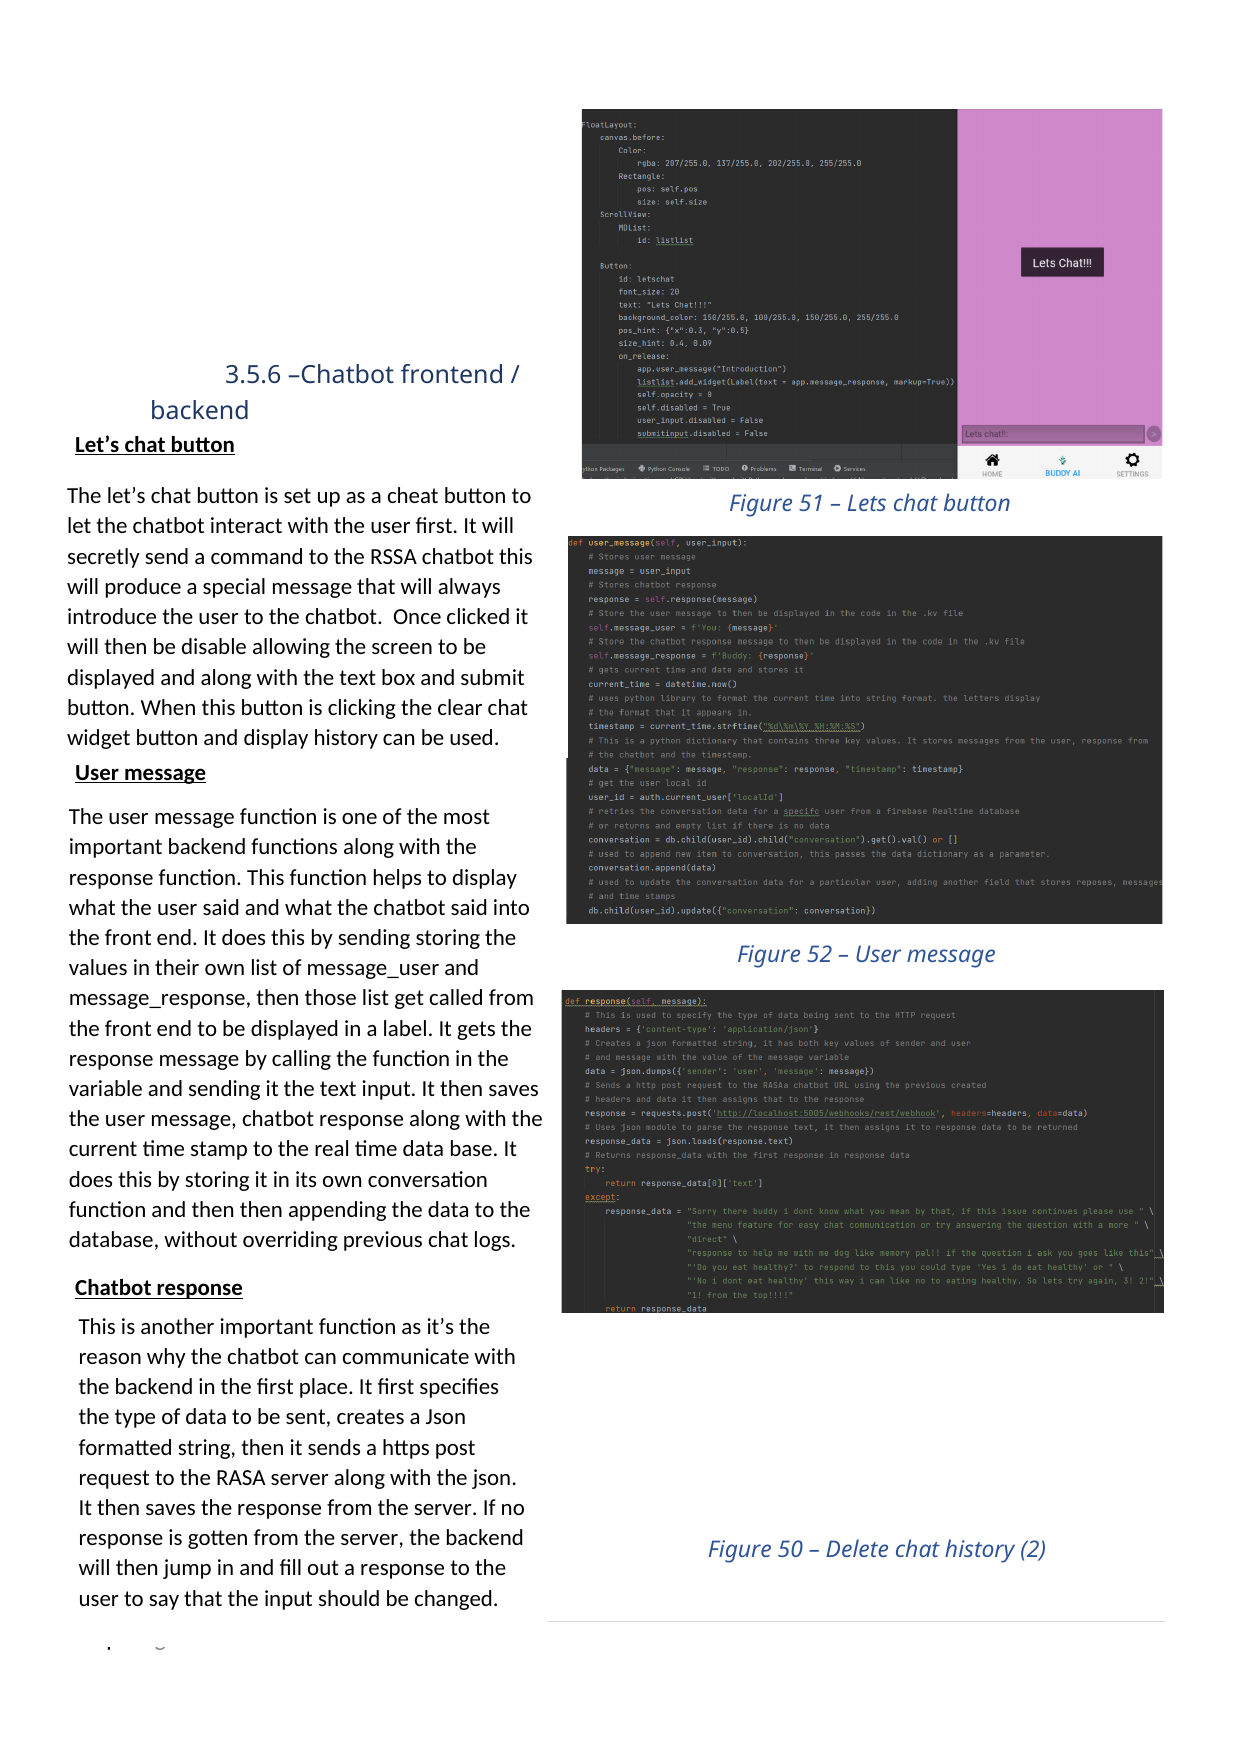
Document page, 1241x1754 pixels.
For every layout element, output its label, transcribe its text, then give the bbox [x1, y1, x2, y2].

text User message [75, 758, 565, 786]
picture [561, 990, 1164, 1313]
picture [565, 536, 1162, 923]
subtitle 3.5.6 –Chatbot frontend / backend [150, 356, 581, 427]
picture [581, 109, 1162, 479]
text Chatbot response [75, 1273, 561, 1302]
text Let’s chat button [75, 430, 581, 458]
